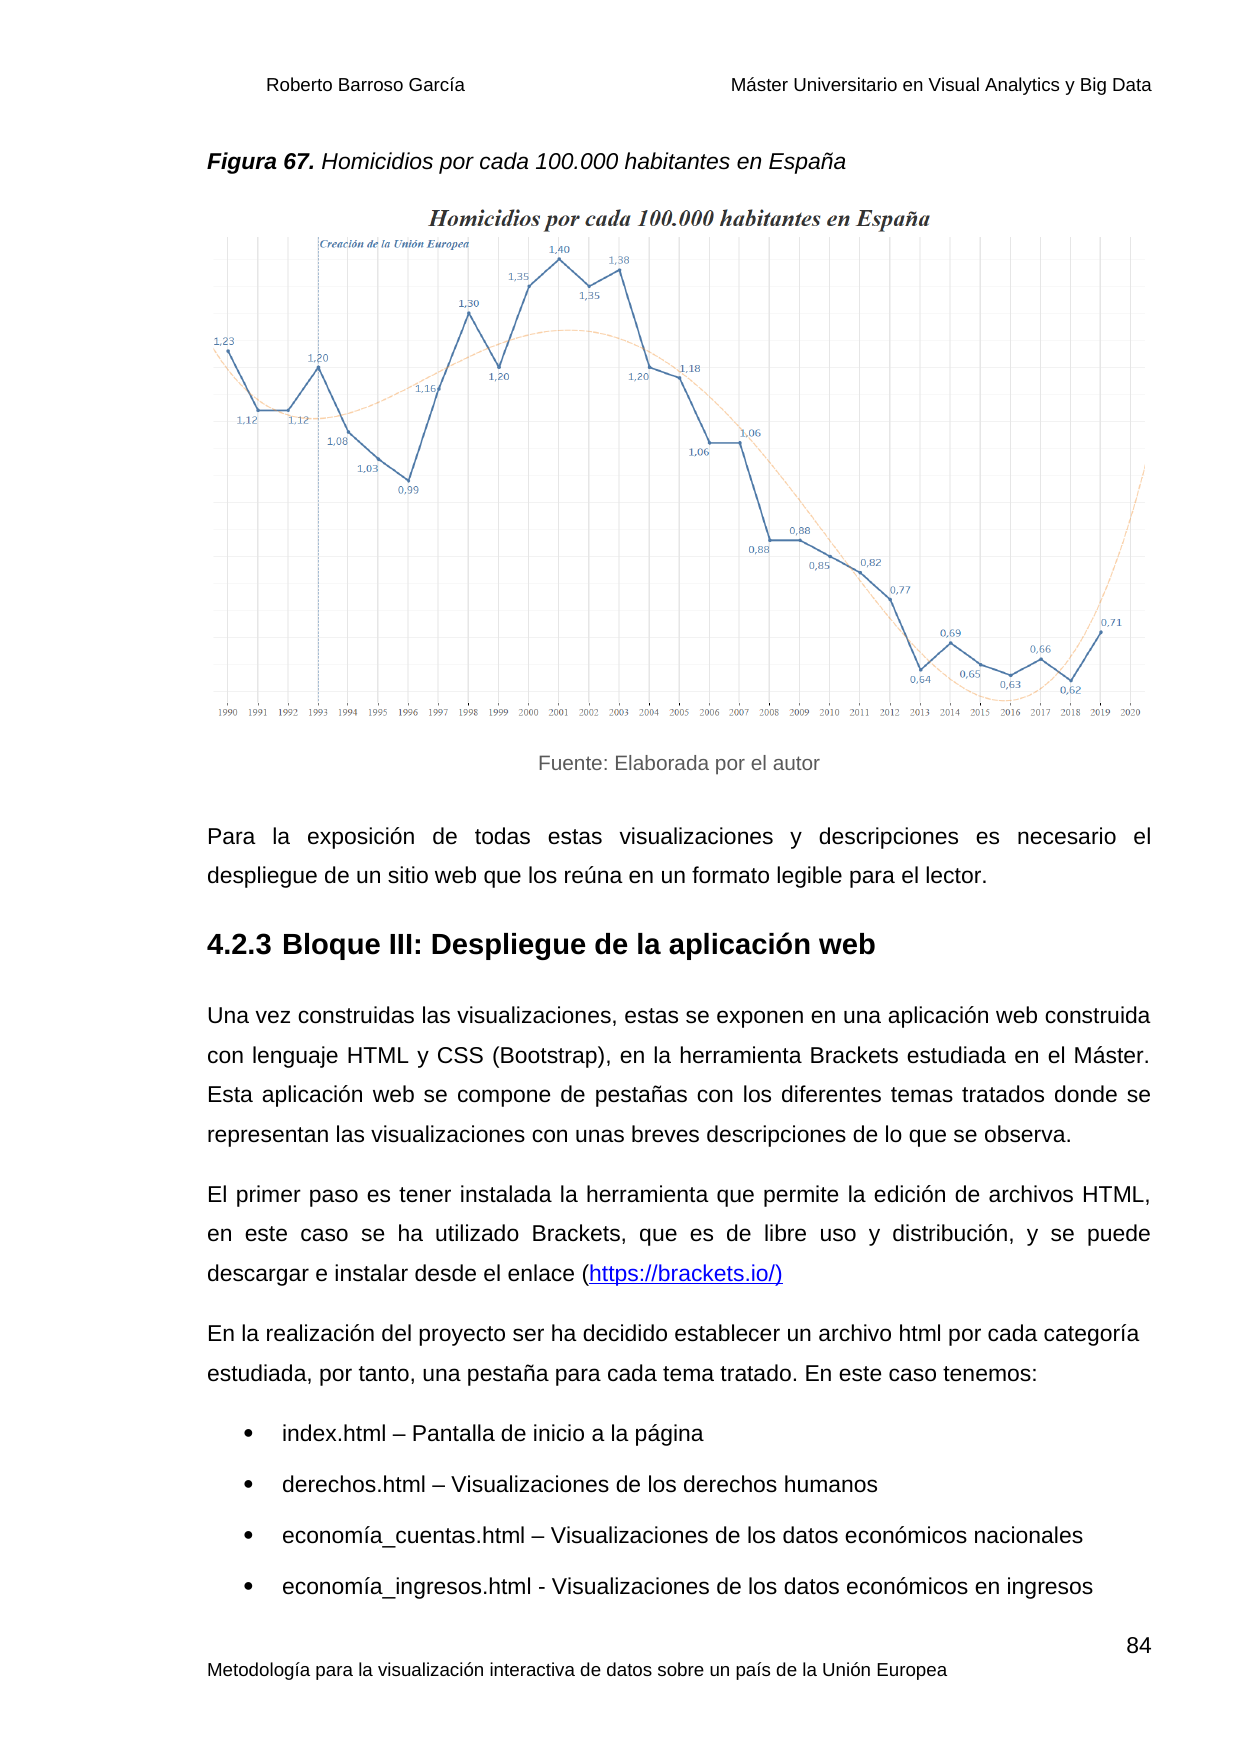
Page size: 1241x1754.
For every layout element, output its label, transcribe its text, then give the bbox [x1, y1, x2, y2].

list economía_ingresos.html - Visualizaciones de los datos económicos en ingresos [244, 1573, 1152, 1599]
text Una vez construidas las visualizaciones, estas se exponen en una aplicación web construida con lenguaje HTML y CSS (Bootstrap), en la herramienta Brackets estudiada en el Máster. Esta aplicación web se compone de pestañas con los diferentes temas tratados donde se representan las visualizaciones con unas breves descripciones de lo que se observa. [207, 1002, 1152, 1147]
subtitle Bloque III: Despliegue de la aplicación web [207, 927, 1152, 960]
list index.html – Pantalla de inicio a la página [244, 1420, 1152, 1446]
text En la realización del proyecto ser ha decidido establecer un archivo html por cada categoría estudiada, por tanto, una pestaña para cada tema tratado. En este caso tenemos: [207, 1320, 1152, 1386]
text El primer paso es tener instalada la herramienta que permite la edición de archivos HTML, en este caso se ha utilizado Brackets, que es de libre uso y distribución, y se puede descargar e instalar desde el enlace (https://brackets.io/) [207, 1181, 1152, 1286]
text Figura 67. Homicidios por cada 100.000 habitantes en España [207, 148, 1152, 174]
picture [206, 195, 1152, 727]
text Fuente: Elaborada por el autor [207, 751, 1152, 775]
text Para la exposición de todas estas visualizaciones y descripciones es necesario el despliegue de un sitio web que los reúna en un formato legible para el lector. [207, 823, 1152, 889]
list derechos.html – Visualizaciones de los derechos humanos [244, 1471, 1152, 1497]
list economía_cuentas.html – Visualizaciones de los datos económicos nacionales [244, 1522, 1152, 1548]
